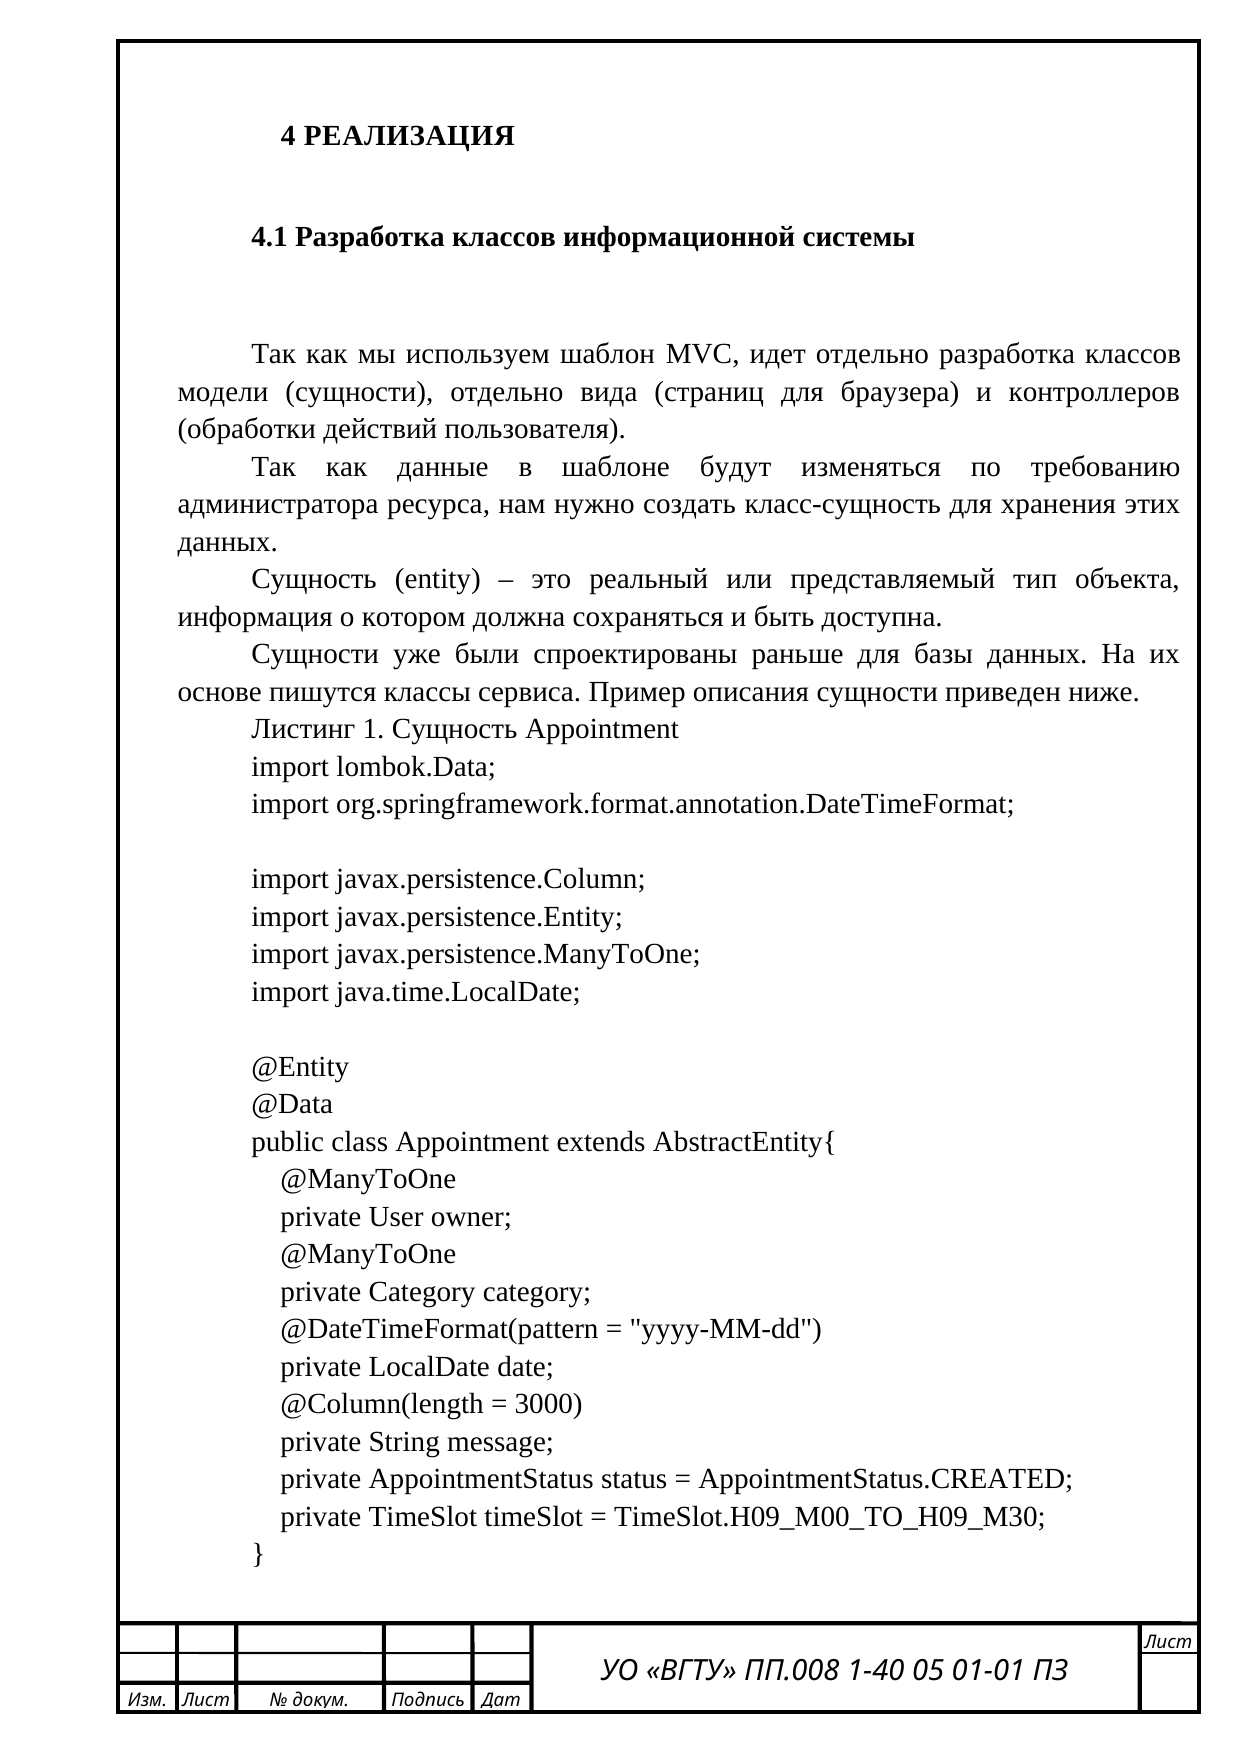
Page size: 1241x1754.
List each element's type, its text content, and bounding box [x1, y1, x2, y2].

text Сущности уже были спроектированы раньше для базы данных. На их основе пишутся классы сервиса. Пример описания сущности приведен ниже. [177, 634, 1181, 709]
text @Column(length = 3000) [177, 1384, 1181, 1421]
text import javax.persistence.Column; [177, 859, 1181, 896]
text @DateTimeFormat(pattern = "yyyy-MM-dd") [177, 1309, 1181, 1346]
text import org.springframework.format.annotation.DateTimeFormat; [177, 784, 1181, 821]
text private User owner; [177, 1196, 1181, 1234]
text public class Appointment extends AbstractEntity{ [177, 1121, 1181, 1159]
text private TimeSlot timeSlot = TimeSlot.H09_M00_TO_H09_M30; [177, 1496, 1181, 1534]
text Так как мы используем шаблон MVC, идет отдельно разработка классов модели (сущности), отдельно вида (страниц для браузера) и контроллеров (обработки действий пользователя). [177, 334, 1181, 446]
text private Category category; [177, 1271, 1181, 1309]
subtitle 4 Реализация [207, 118, 1137, 152]
text import java.time.LocalDate; [177, 971, 1181, 1009]
text Сущность (entity) – это реальный или представляемый тип объекта, информация о котором должна сохраняться и быть доступна. [177, 559, 1181, 634]
text @ManyToOne [177, 1234, 1181, 1271]
text import javax.persistence.Entity; [177, 896, 1181, 934]
text private AppointmentStatus status = AppointmentStatus.CREATED; [177, 1459, 1181, 1496]
text private String message; [177, 1421, 1181, 1459]
text @ManyToOne [177, 1159, 1181, 1196]
text import lombok.Data; [177, 746, 1181, 784]
text private LocalDate date; [177, 1346, 1181, 1384]
text Листинг 1. Сущность Appointment [177, 709, 1181, 746]
subtitle 4.1 Разработка классов информационной системы [251, 219, 1181, 252]
text } [177, 1534, 1181, 1571]
text import javax.persistence.ManyToOne; [177, 934, 1181, 971]
text @Data [177, 1084, 1181, 1121]
text @Entity [177, 1046, 1181, 1084]
text Так как данные в шаблоне будут изменяться по требованию администратора ресурса, нам нужно создать класс-сущность для хранения этих данных. [177, 446, 1181, 559]
